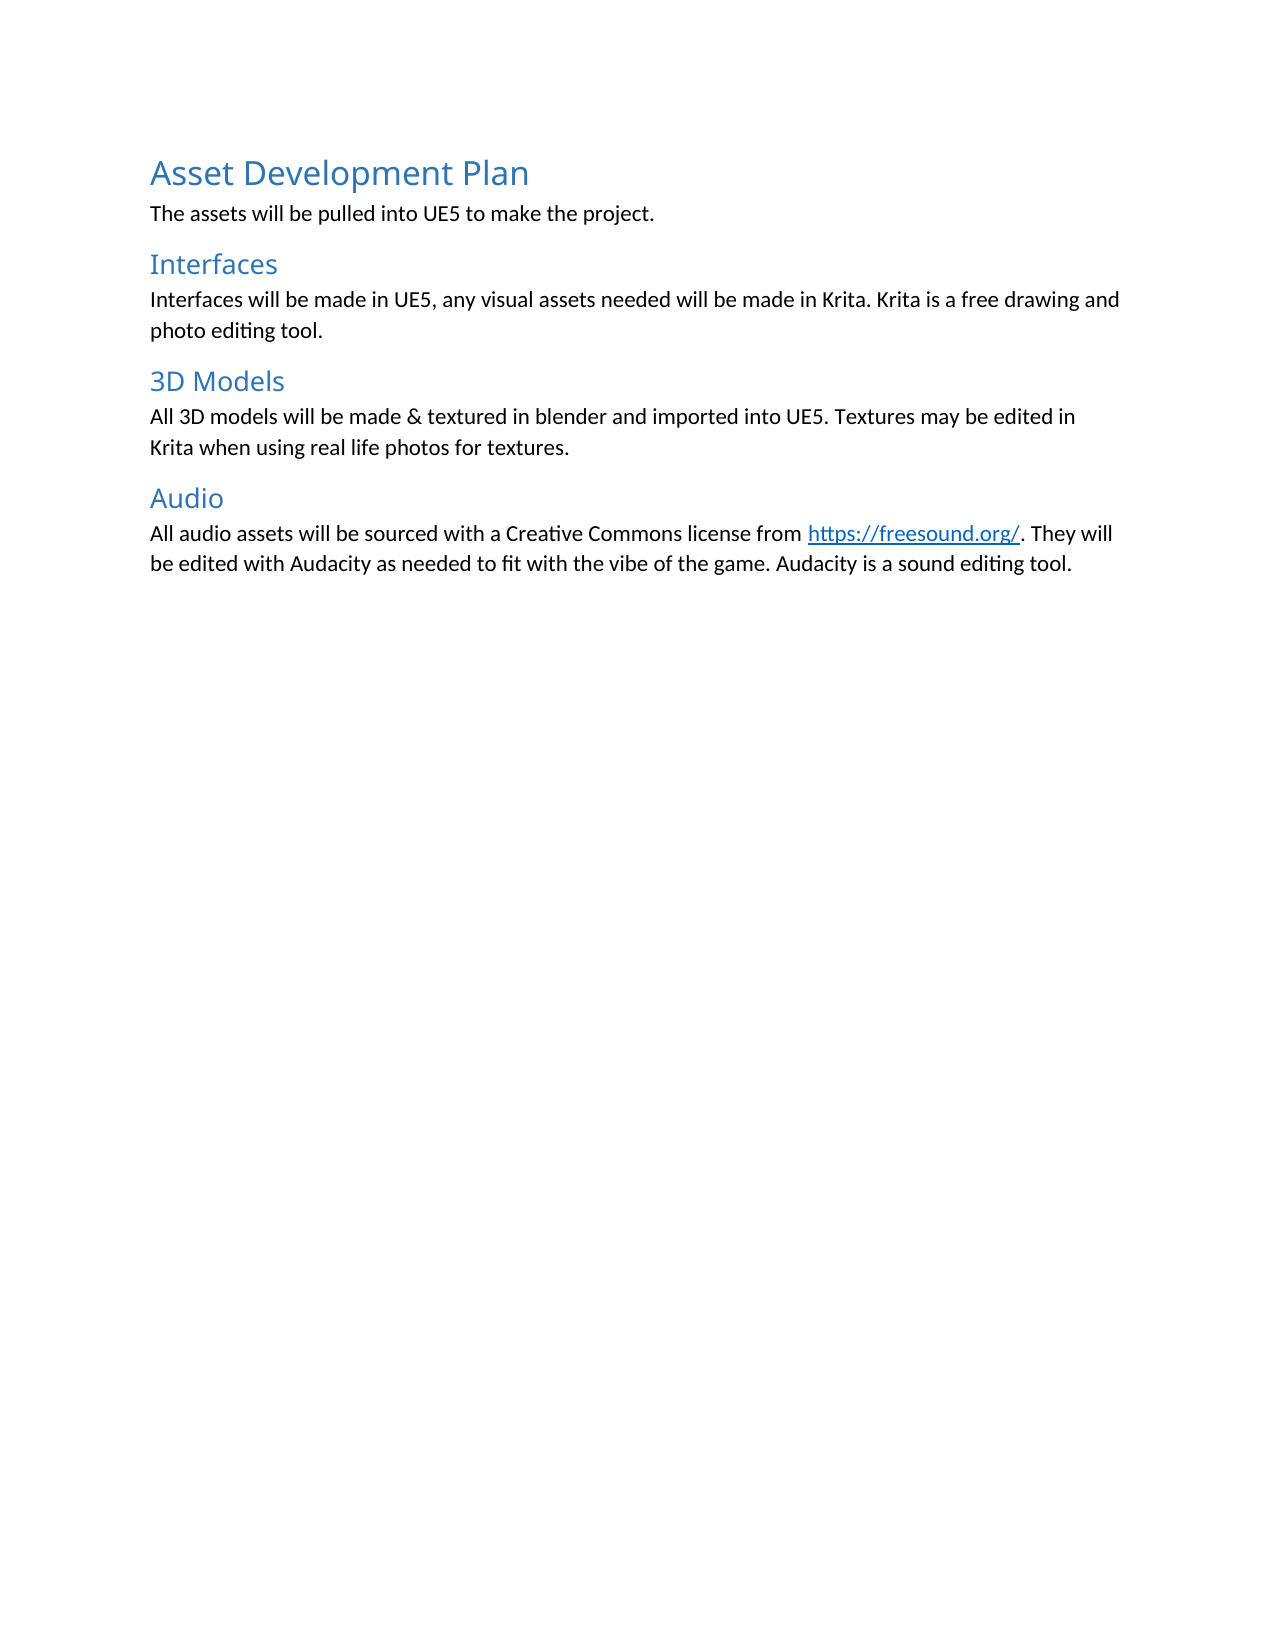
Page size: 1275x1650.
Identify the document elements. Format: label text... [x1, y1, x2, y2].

text All audio assets will be sourced with a Creative Commons license from https://freesound.org/. They will be edited with Audacity as needed to fit with the vibe of the game. Audacity is a sound editing tool. [150, 519, 1125, 578]
subtitle Interfaces [150, 246, 1125, 283]
text Interfaces will be made in UE5, any visual assets needed will be made in Krita. Krita is a free drawing and photo editing tool. [150, 286, 1125, 344]
text All 3D models will be made & textured in blender and imported into UE5. Textures may be edited in Krita when using real life photos for textures. [150, 402, 1125, 461]
text The assets will be pulled into UE5 to make the project. [150, 199, 1125, 227]
subtitle 3D Models [150, 363, 1125, 399]
subtitle Asset Development Plan [150, 150, 1125, 195]
subtitle Audio [150, 479, 1125, 516]
